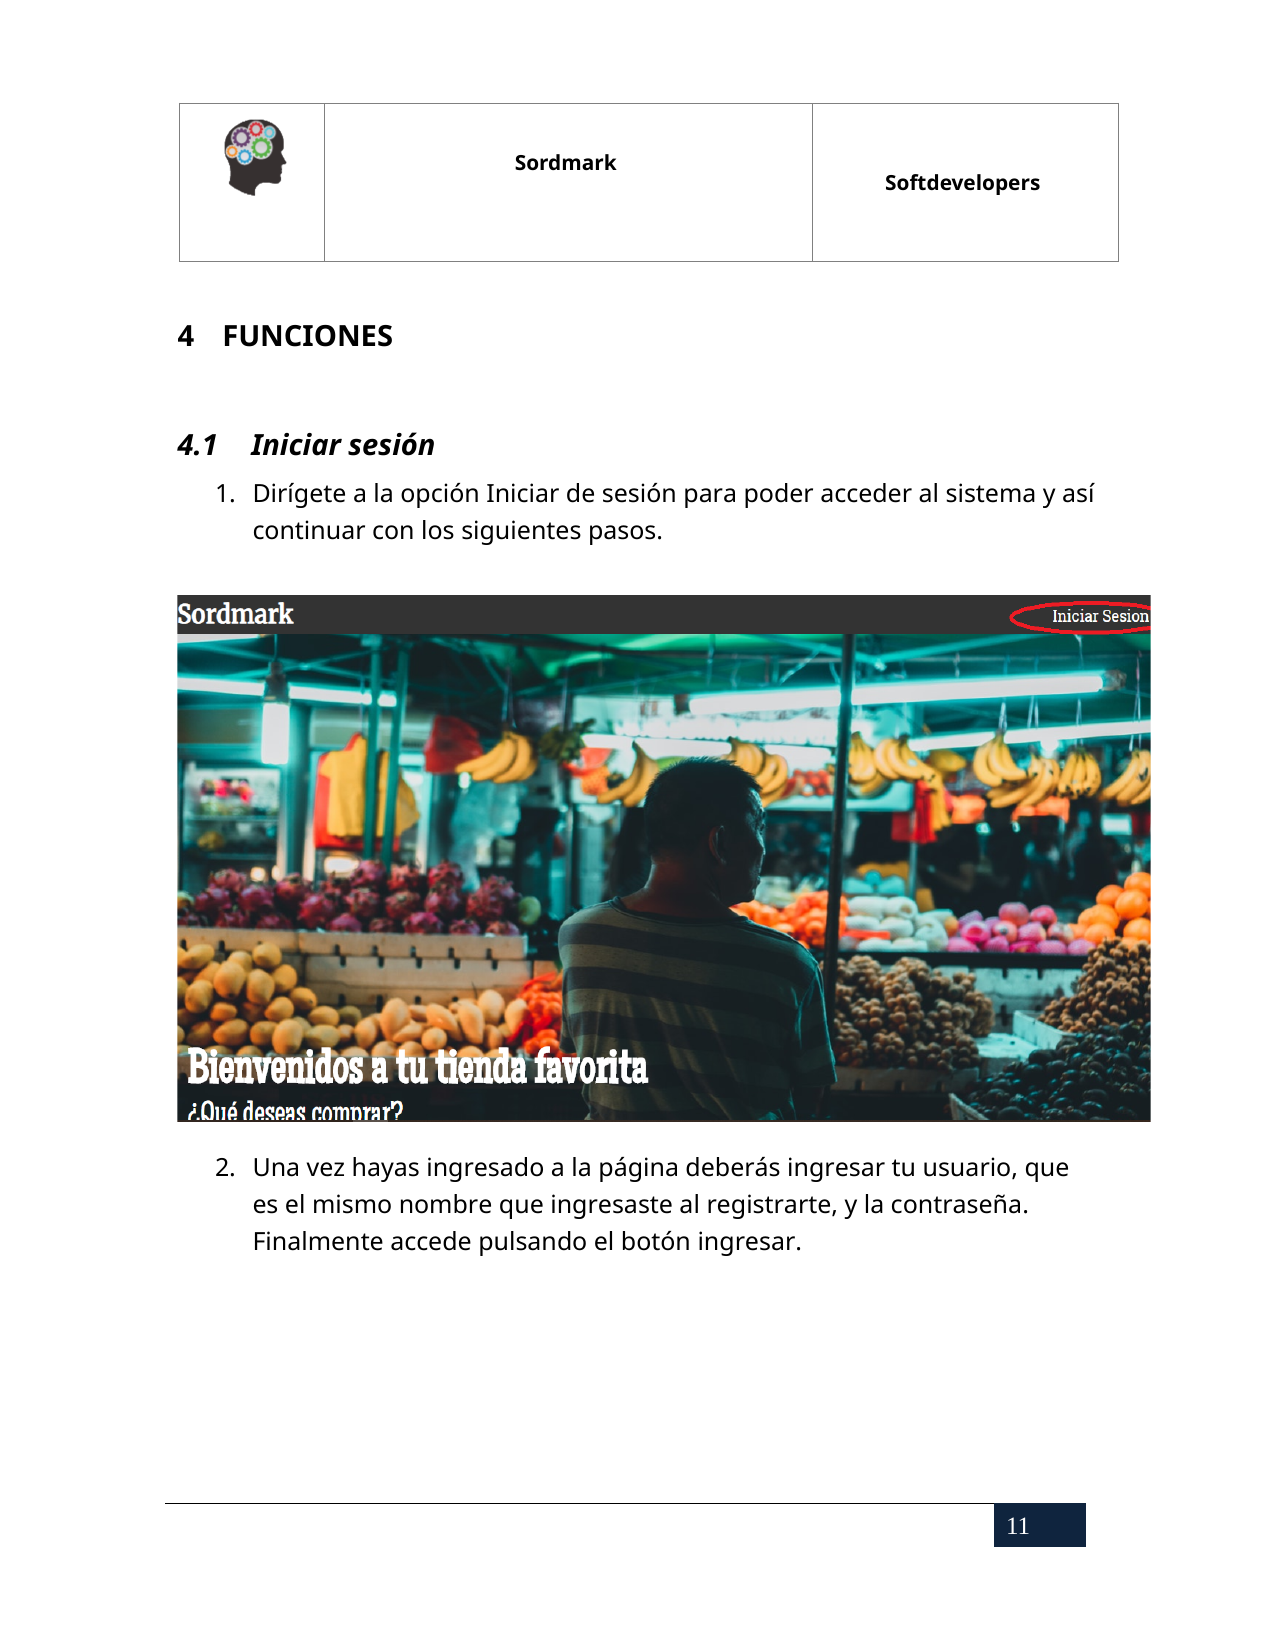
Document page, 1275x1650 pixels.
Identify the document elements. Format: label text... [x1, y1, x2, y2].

list Dirígete a la opción Iniciar de sesión para poder acceder al sistema y así continuar con los siguientes pasos. [215, 476, 1098, 547]
subtitle Iniciar sesión [177, 424, 1098, 463]
list Una vez hayas ingresado a la página deberás ingresar tu usuario, que es el mismo nombre que ingresaste al registrarte, y la contraseña. Finalmente accede pulsando el botón ingresar. [215, 1150, 1098, 1258]
subtitle FUNCIONES [177, 315, 1098, 355]
picture [188, 106, 315, 199]
picture [177, 595, 1151, 1122]
